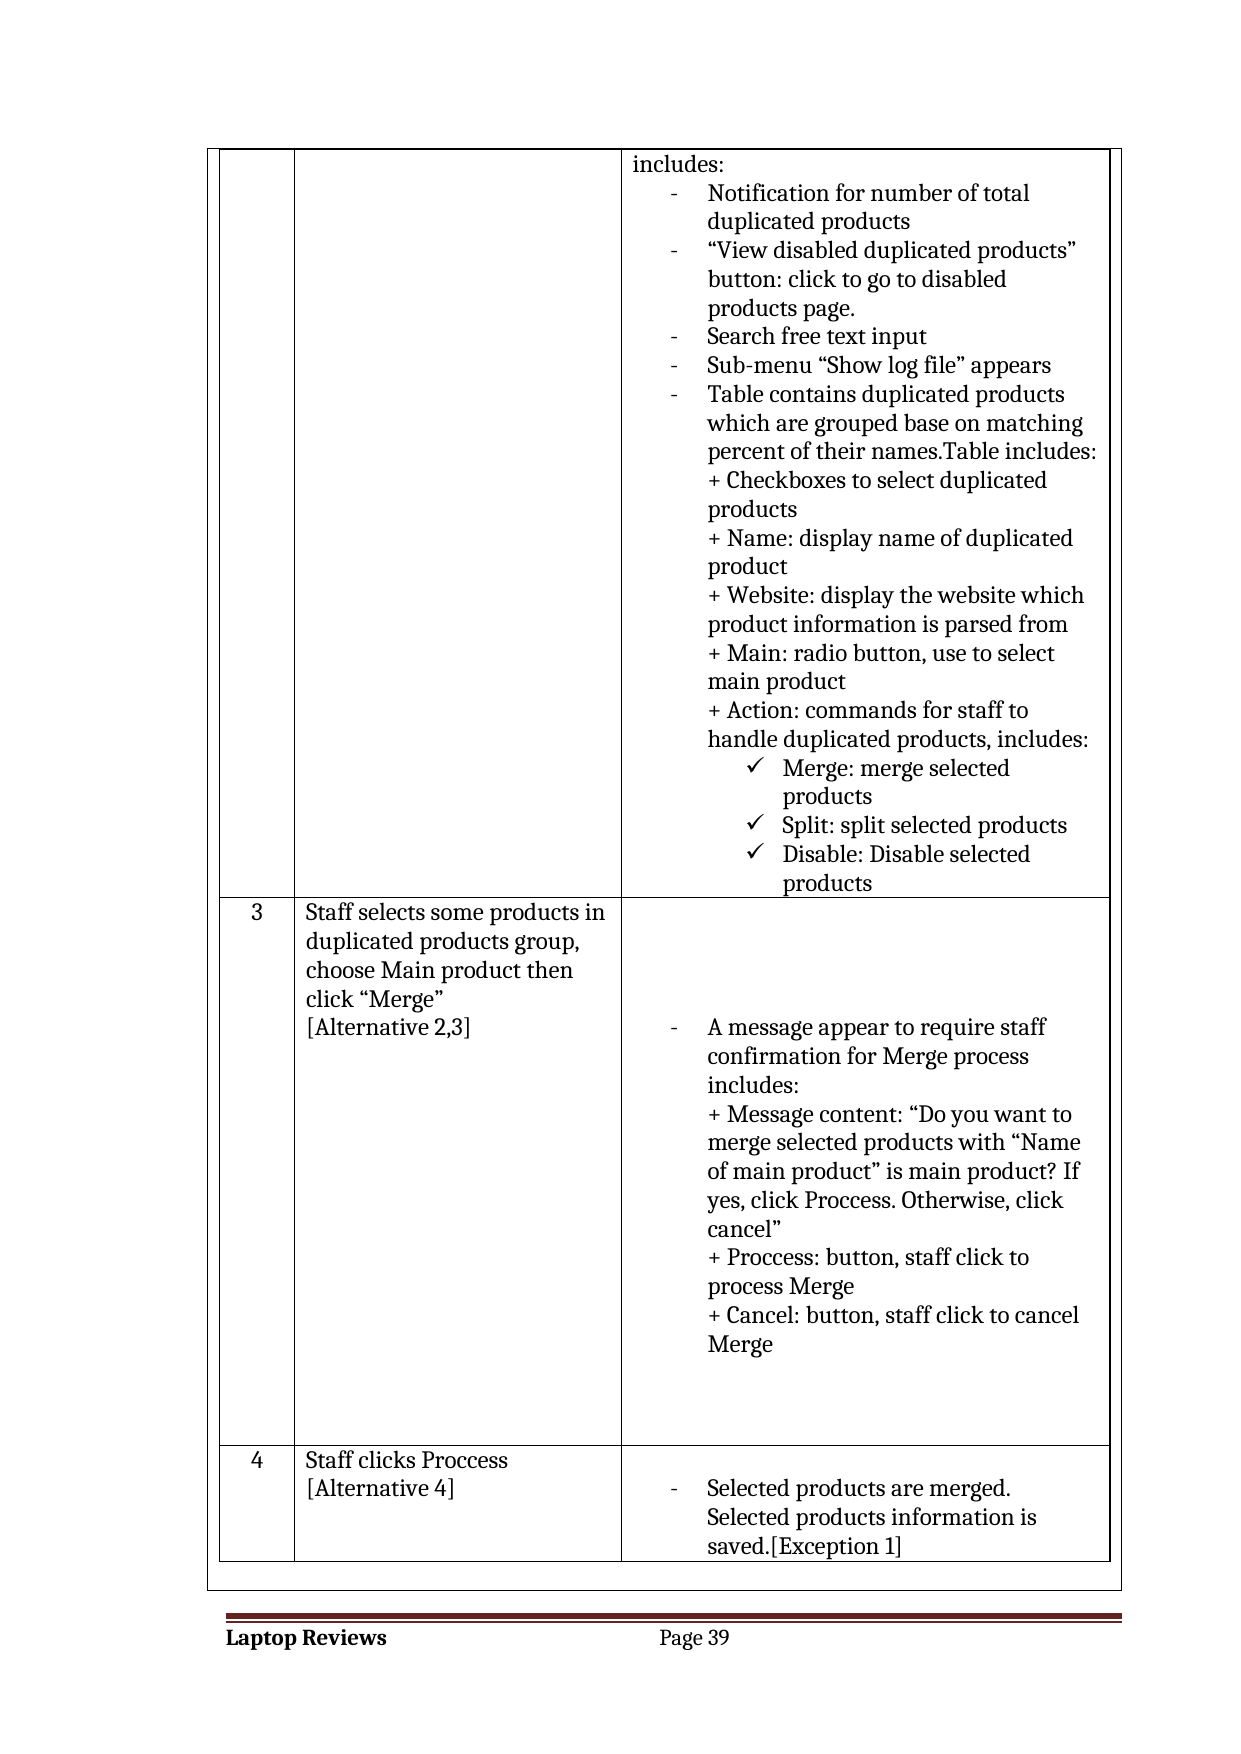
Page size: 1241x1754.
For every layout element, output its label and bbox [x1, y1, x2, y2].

table_cell [208, 149, 1121, 1590]
